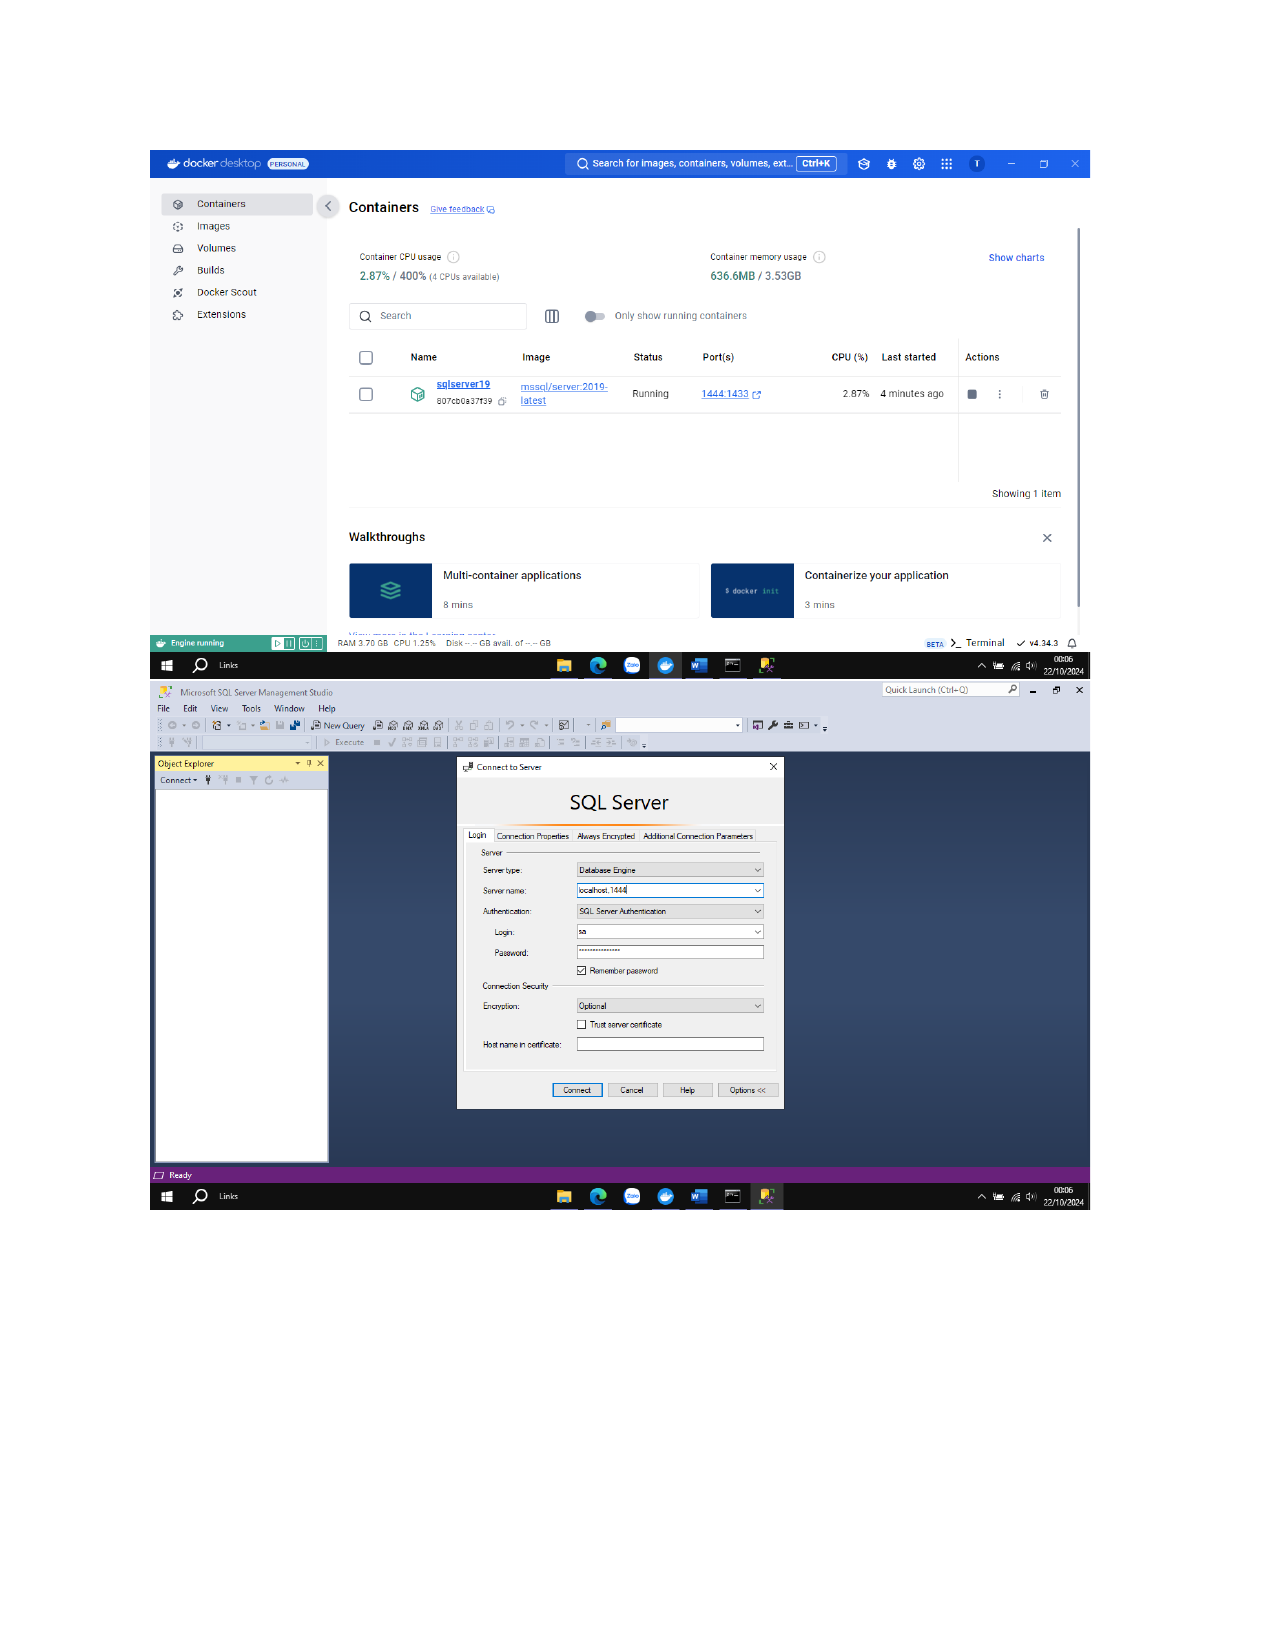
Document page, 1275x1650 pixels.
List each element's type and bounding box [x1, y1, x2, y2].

picture [150, 681, 1091, 1210]
picture [150, 150, 1091, 679]
